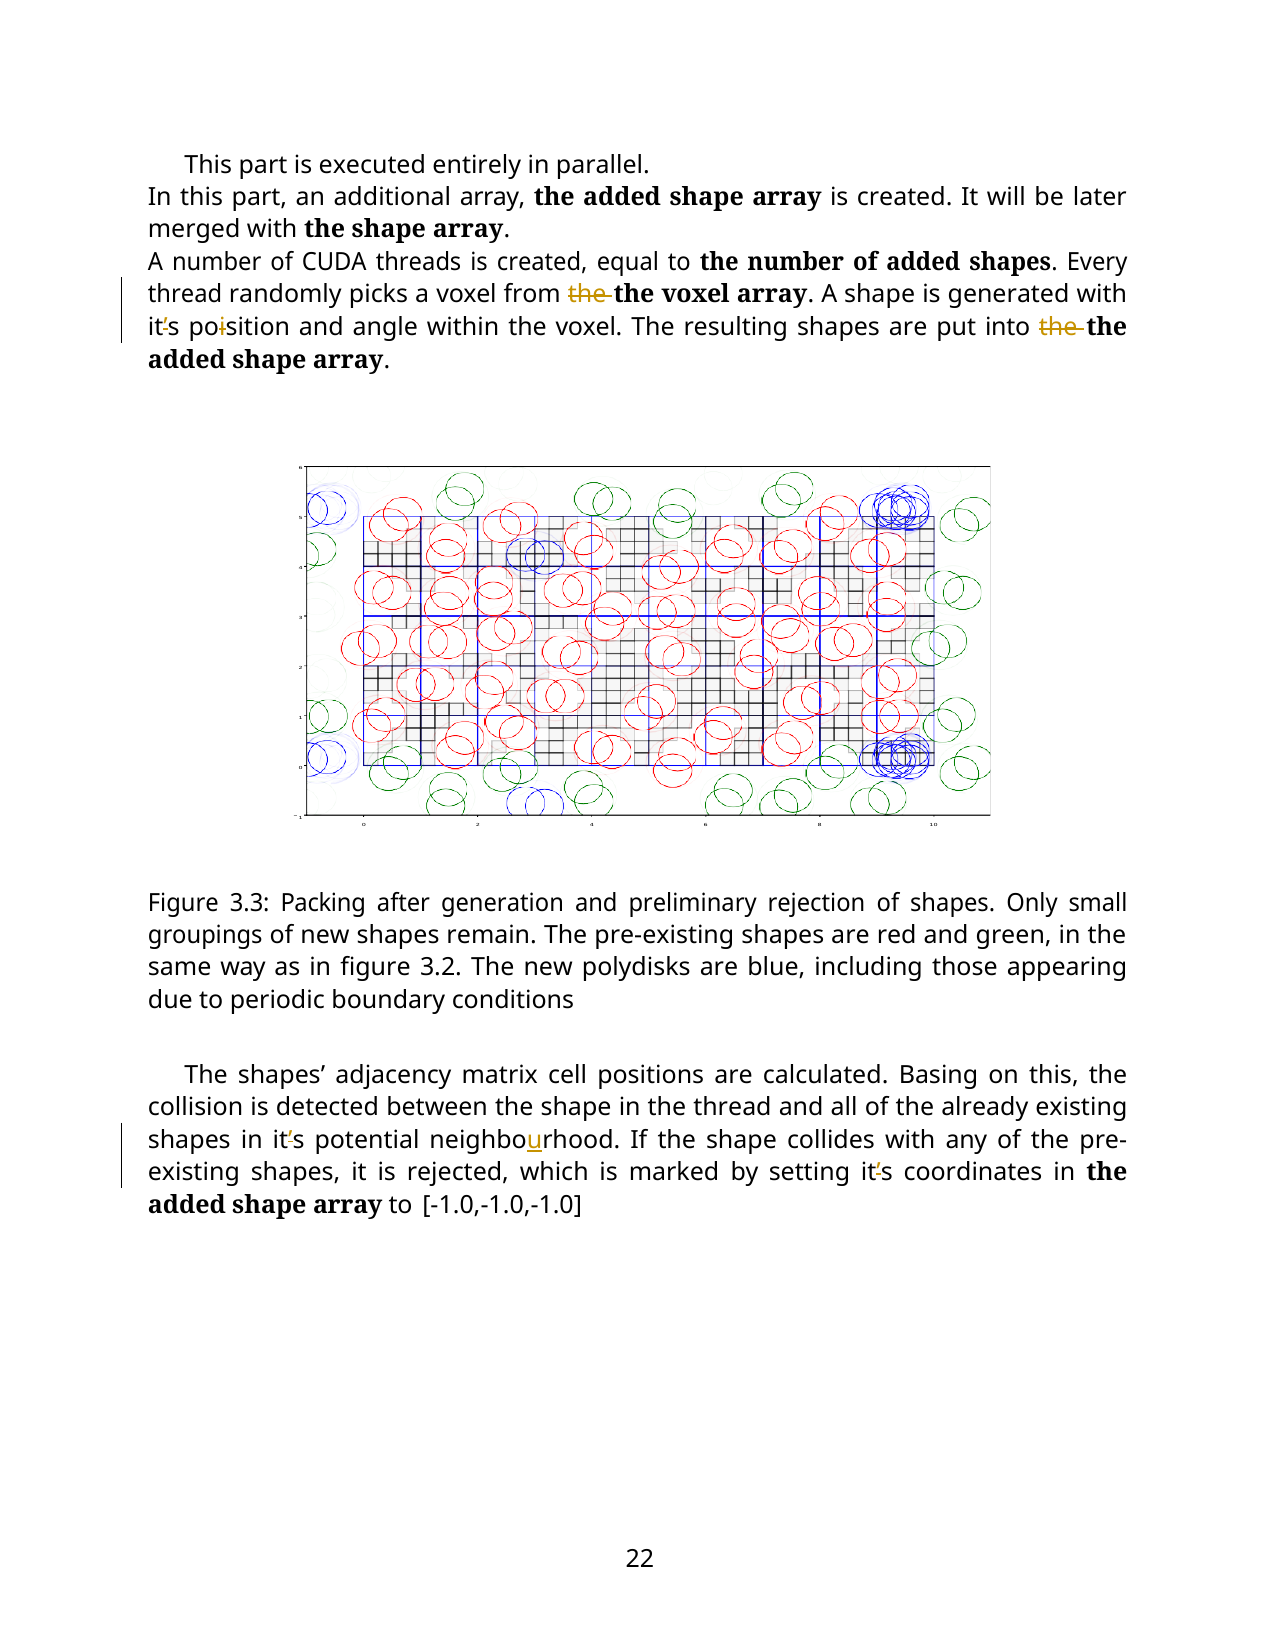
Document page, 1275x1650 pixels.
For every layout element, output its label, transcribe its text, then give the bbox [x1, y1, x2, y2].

picture [293, 466, 991, 817]
text This part is executed entirely in parallel. [184, 148, 1275, 179]
text Figure 3.3: Packing after generation and preliminary rejection of shapes. Only small groupings of new shapes remain. The pre-existing shapes are red and green, in the same way as in figure 3.2. The new polydisks are blue, including those appearing due to periodic boundary conditions [148, 885, 1128, 1016]
text A number of CUDA threads is created, equal to the number of added shapes. Every thread randomly picks a voxel from the voxel array. A shape is generated with its position and angle within the voxel. The resulting shapes are put into the added shape array. [148, 245, 1128, 375]
text The shapes’ adjacency matrix cell positions are calculated. Basing on this, the collision is detected between the shape in the thread and all of the already existing shapes in its potential neighborhood. If the shape collides with any of the pre-existing shapes, it is rejected, which is marked by setting its coordinates in the added shape array to [-1.0,-1.0,-1.0] [148, 1057, 1128, 1221]
text In this part, an additional array, the added shape array is created. It will be later merged with the shape array. [148, 179, 1128, 245]
